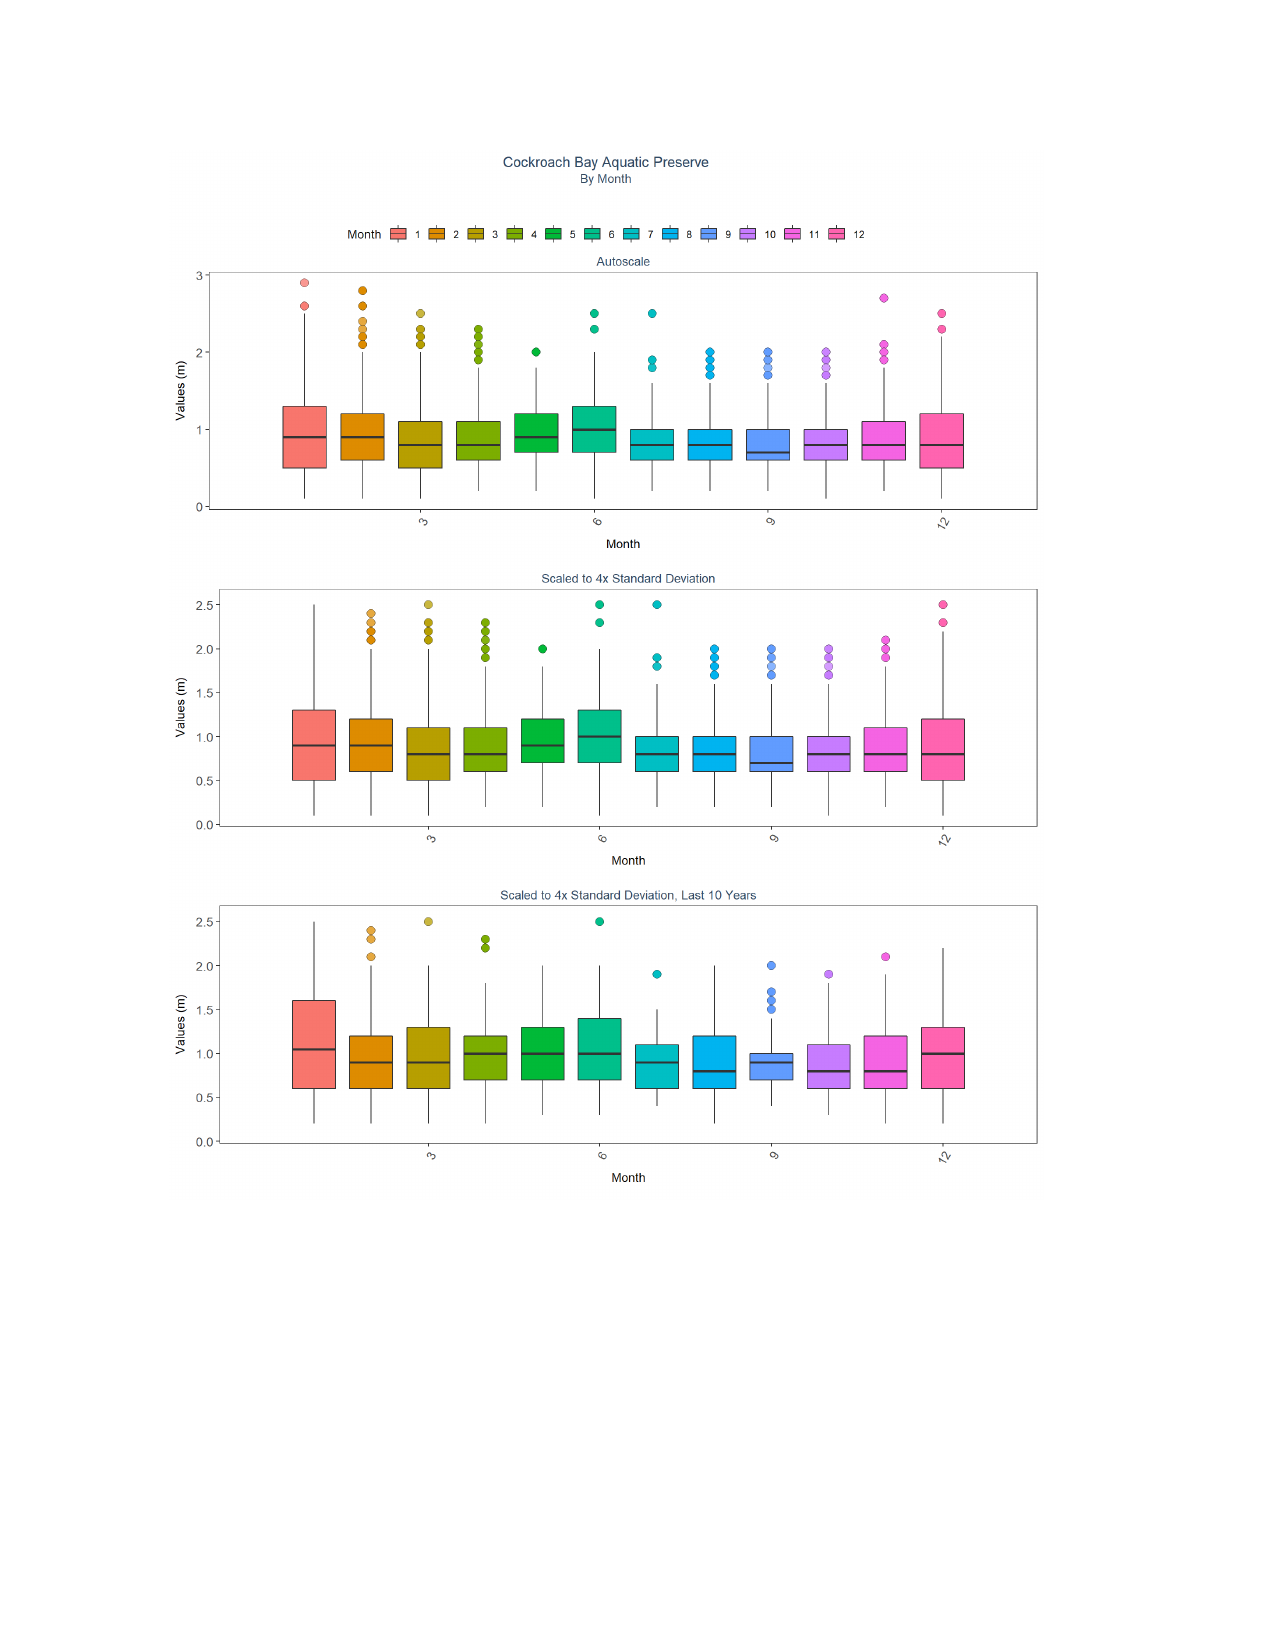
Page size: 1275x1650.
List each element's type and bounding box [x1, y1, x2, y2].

picture [168, 150, 1044, 1200]
